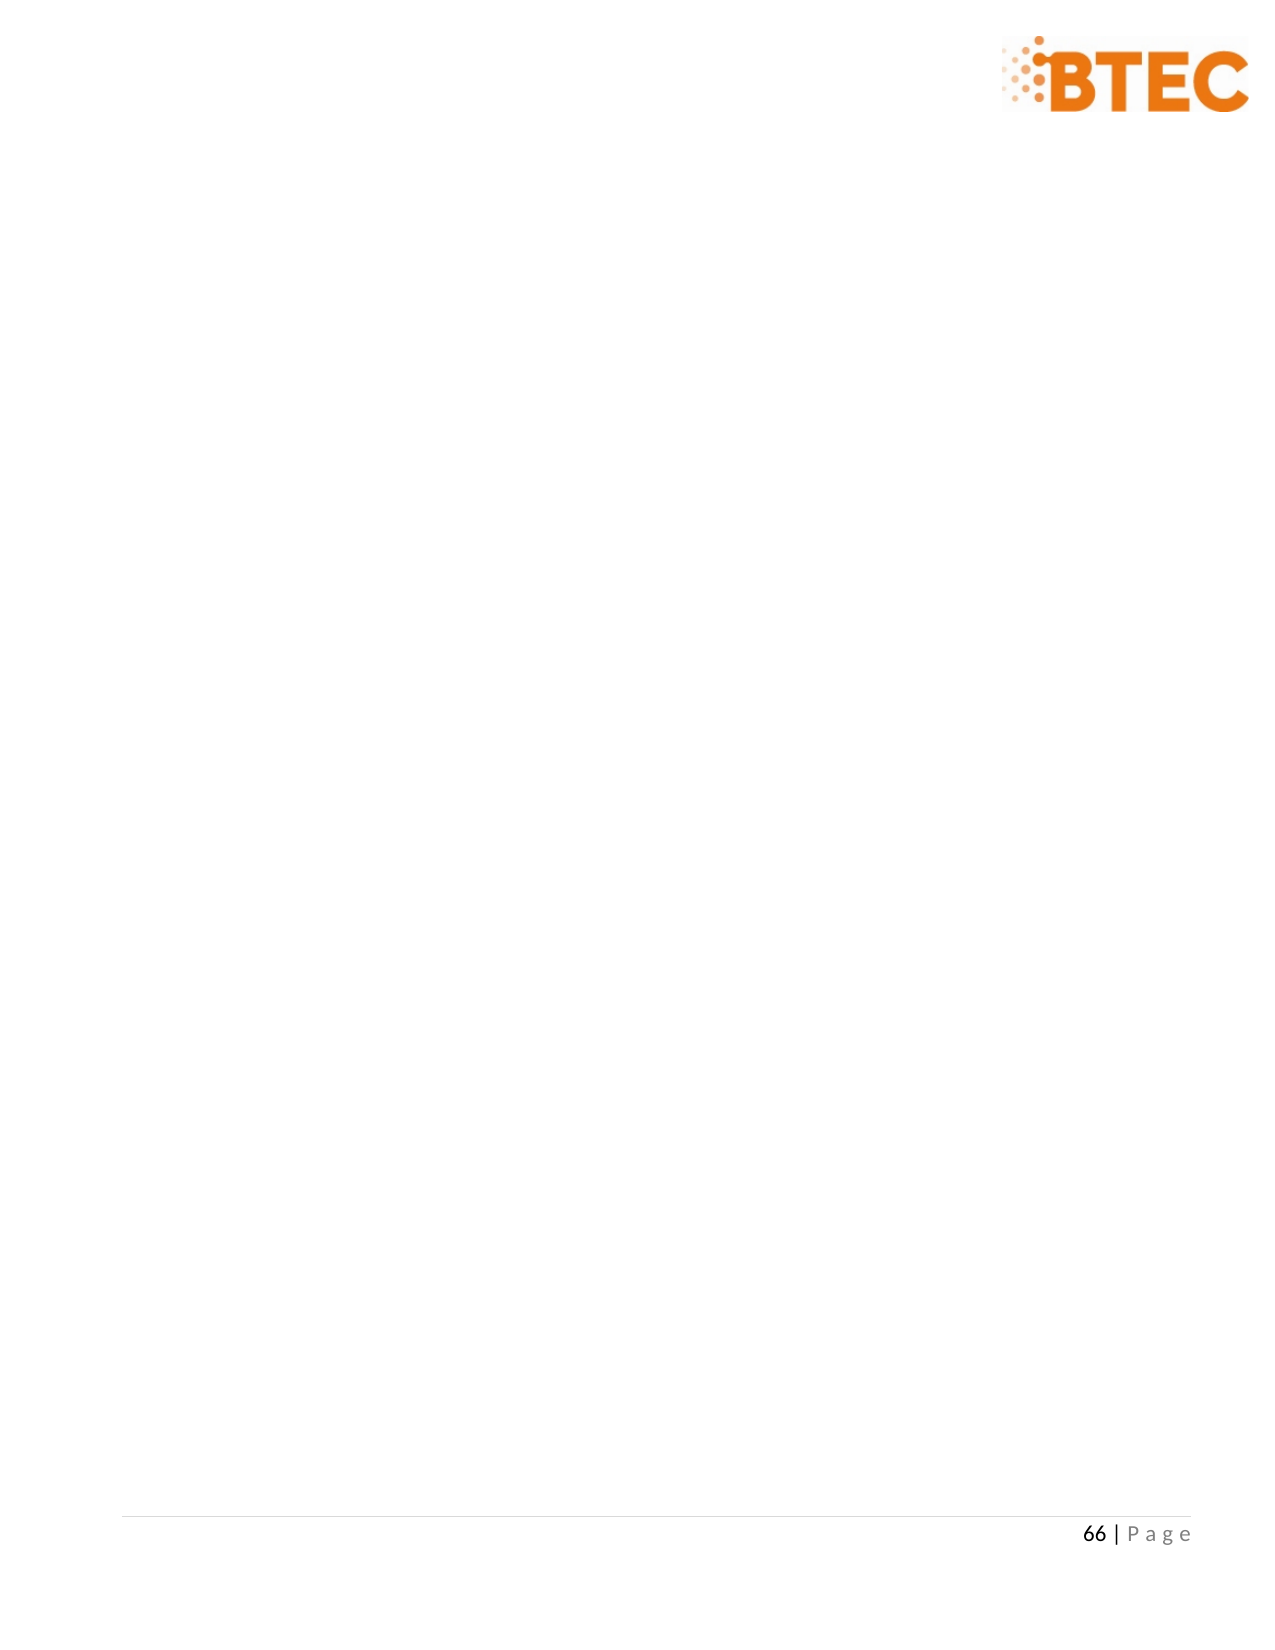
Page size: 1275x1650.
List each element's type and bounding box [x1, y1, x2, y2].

picture [1001, 36, 1249, 112]
